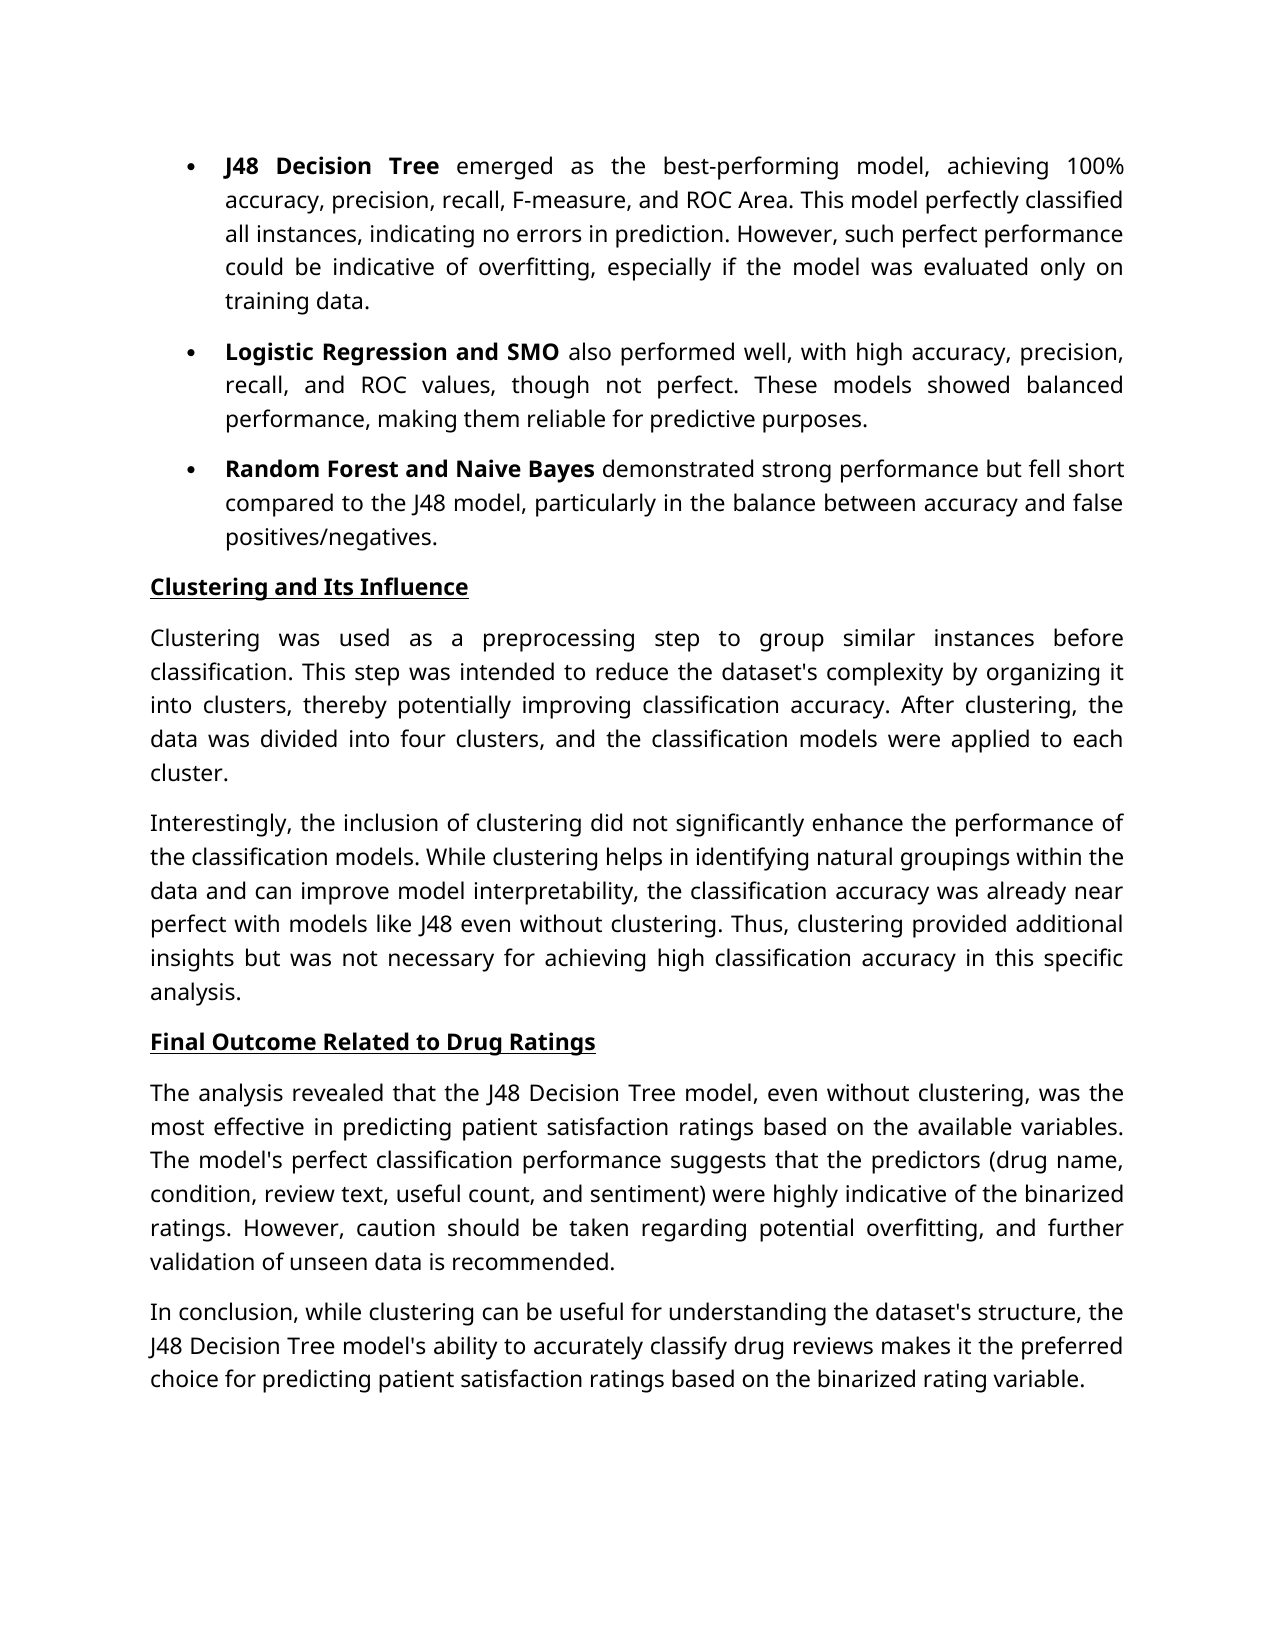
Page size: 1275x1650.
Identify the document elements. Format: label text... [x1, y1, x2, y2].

text Clustering was used as a preprocessing step to group similar instances before classification. This step was intended to reduce the dataset's complexity by organizing it into clusters, thereby potentially improving classification accuracy. After clustering, the data was divided into four clusters, and the classification models were applied to each cluster. [150, 622, 1125, 788]
list Logistic Regression and SMO also performed well, with high accuracy, precision, recall, and ROC values, though not perfect. These models showed balanced performance, making them reliable for predictive purposes. [187, 335, 1125, 434]
text Final Outcome Related to Drug Ratings [150, 1026, 1125, 1057]
text Clustering and Its Influence [150, 571, 1125, 602]
text Interestingly, the inclusion of clustering did not significantly enhance the performance of the classification models. While clustering helps in identifying natural groupings within the data and can improve model interpretability, the classification accuracy was already near perfect with models like J48 even without clustering. Thus, clustering provided additional insights but was not necessary for achieving high classification accuracy in this specific analysis. [150, 807, 1125, 1007]
text The analysis revealed that the J48 Decision Tree model, even without clustering, was the most effective in predicting patient satisfaction ratings based on the available variables. The model's perfect classification performance suggests that the predictors (drug name, condition, review text, useful count, and sentiment) were highly indicative of the binarized ratings. However, caution should be taken regarding potential overfitting, and further validation of unseen data is recommended. [150, 1077, 1125, 1277]
list J48 Decision Tree emerged as the best-performing model, achieving 100% accuracy, precision, recall, F-measure, and ROC Area. This model perfectly classified all instances, indicating no errors in prediction. However, such perfect performance could be indicative of overfitting, especially if the model was evaluated only on training data. [187, 150, 1125, 316]
text In conclusion, while clustering can be useful for understanding the dataset's structure, the J48 Decision Tree model's ability to accurately classify drug reviews makes it the preferred choice for predicting patient satisfaction ratings based on the binarized rating variable. [150, 1296, 1125, 1394]
list Random Forest and Naive Bayes demonstrated strong performance but fell short compared to the J48 model, particularly in the balance between accuracy and false positives/negatives. [187, 453, 1125, 552]
